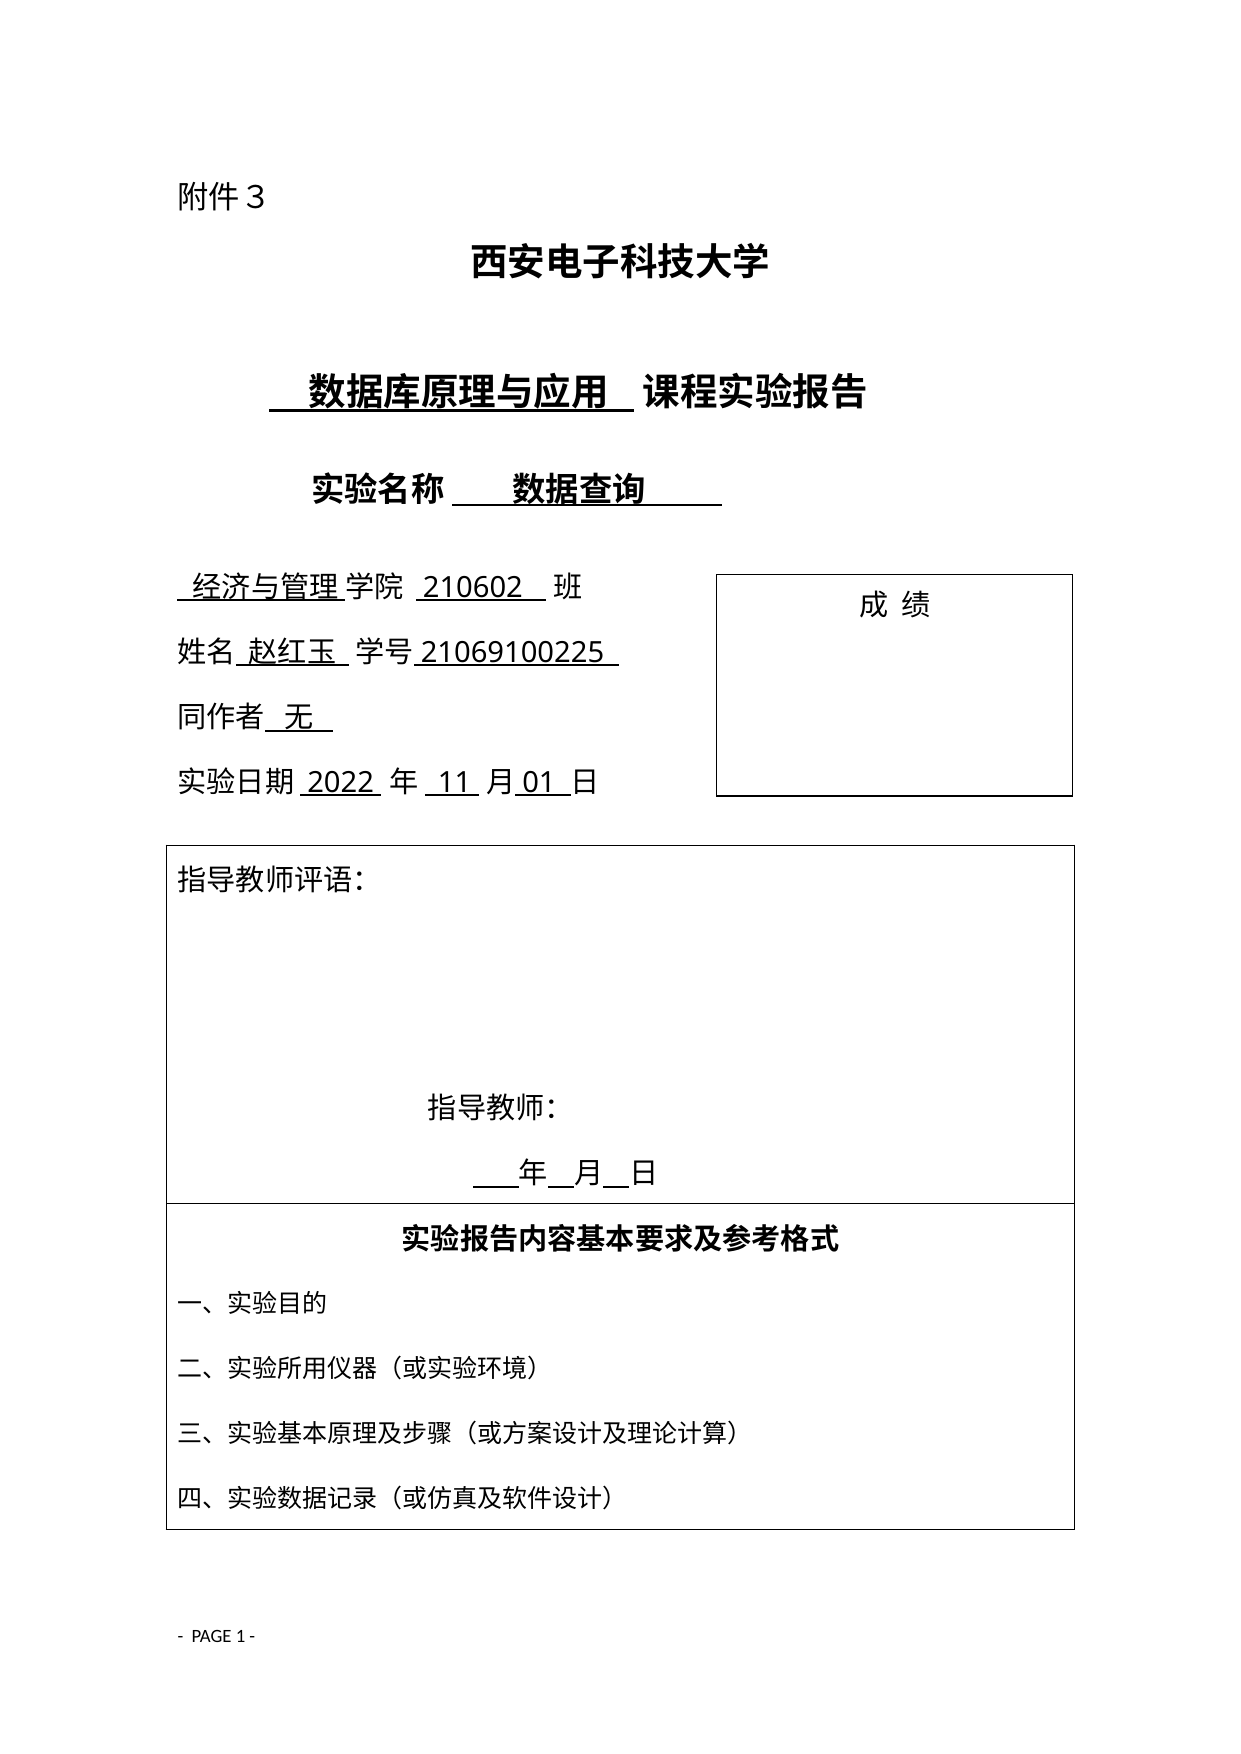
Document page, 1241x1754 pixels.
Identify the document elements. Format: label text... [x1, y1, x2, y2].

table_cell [167, 1204, 1074, 1529]
table_header 指导教师评语： 指导教师： 年 月 日 [167, 846, 1074, 1203]
text 附件３ [177, 162, 1063, 227]
text 经济与管理 学院 210602 班 [177, 552, 1063, 617]
text 实验日期 2022 年 11 月 01 日 [177, 747, 1063, 812]
text 实验名称 数据查询 [177, 454, 1063, 519]
text 姓名 赵红玉 学号 21069100225 [177, 617, 716, 682]
text 数据库原理与应用 课程实验报告 [177, 357, 1063, 422]
text 西安电子科技大学 [177, 227, 1063, 292]
text 同作者 无 [177, 682, 716, 747]
